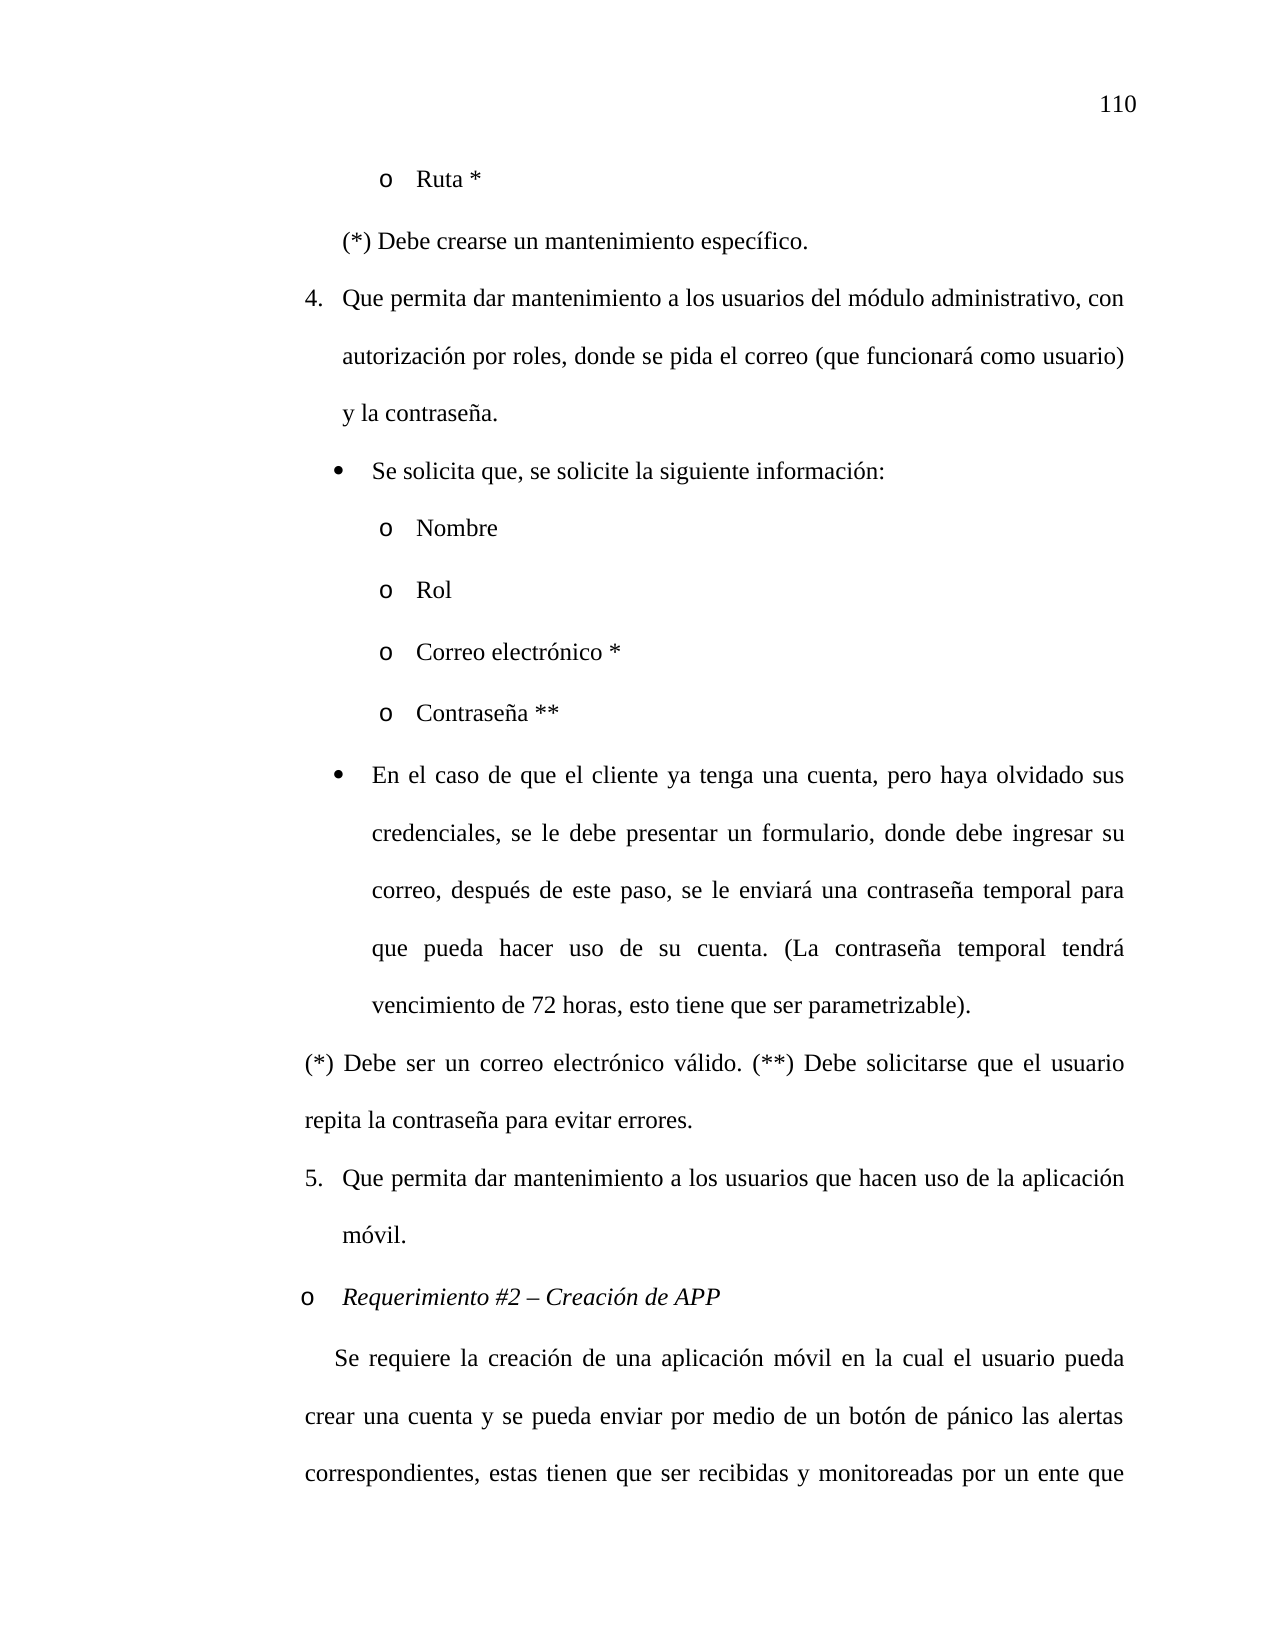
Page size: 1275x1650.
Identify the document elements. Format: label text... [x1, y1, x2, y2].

list Ruta * [378, 164, 1125, 195]
list Se solicita que, se solicite la siguiente información: [334, 456, 1125, 485]
text (*) Debe ser un correo electrónico válido. (**) Debe solicitarse que el usuario repita la contraseña para evitar errores. [304, 1048, 1125, 1134]
list Rol [378, 575, 1125, 606]
text (*) Debe crearse un mantenimiento específico. [267, 226, 1125, 255]
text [304, 1343, 1125, 1487]
list Correo electrónico * [378, 637, 1125, 668]
text Requerimiento #2 – Creación de APP [300, 1282, 1125, 1313]
list Contraseña ** [378, 698, 1125, 729]
list Que permita dar mantenimiento a los usuarios que hacen uso de la aplicación móvil. [304, 1163, 1125, 1249]
list Nombre [378, 513, 1125, 544]
list Que permita dar mantenimiento a los usuarios del módulo administrativo, con autorización por roles, donde se pida el correo (que funcionará como usuario) y la contraseña. [304, 283, 1125, 427]
list En el caso de que el cliente ya tenga una cuenta, pero haya olvidado sus credenciales, se le debe presentar un formulario, donde debe ingresar su correo, después de este paso, se le enviará una contraseña temporal para que pueda hacer uso de su cuenta. (La contraseña temporal tendrá vencimiento de 72 horas, esto tiene que ser parametrizable). [334, 760, 1125, 1019]
